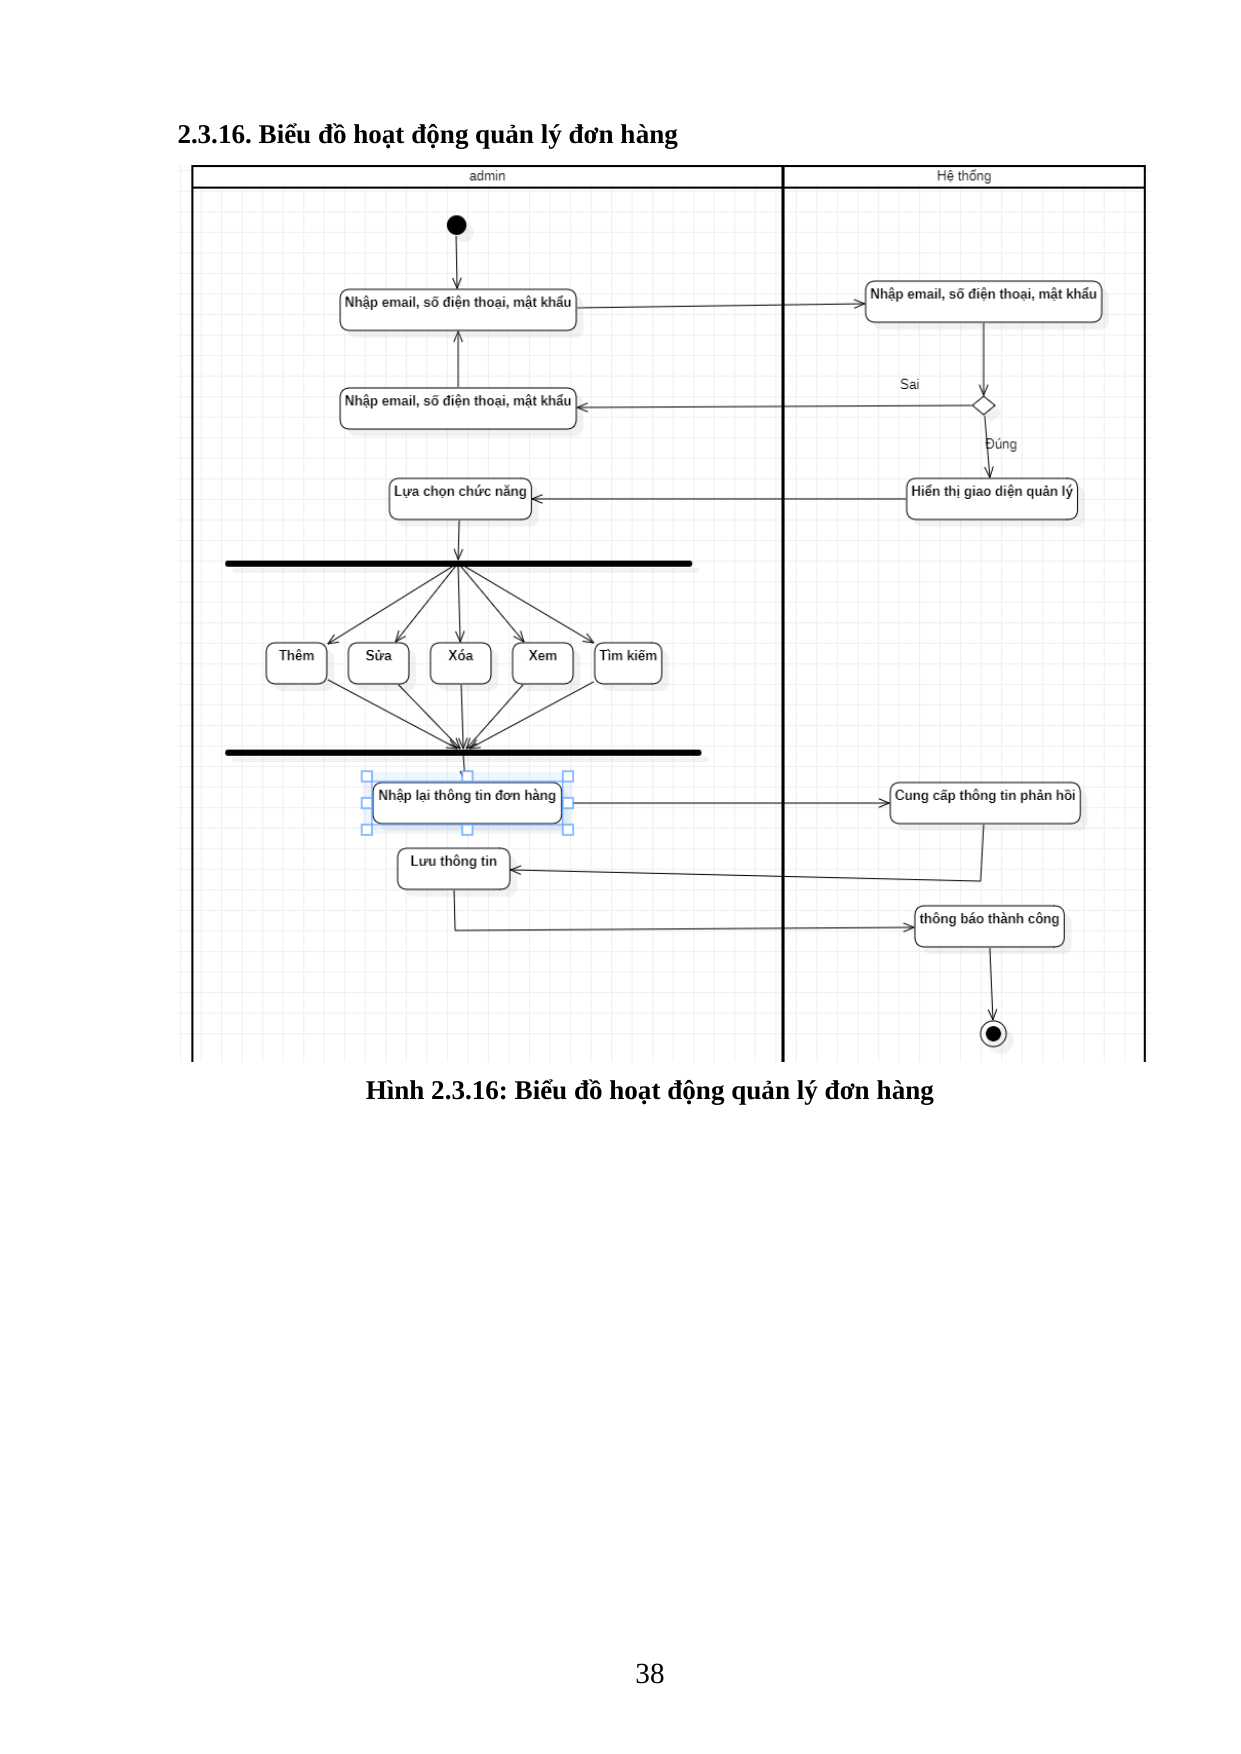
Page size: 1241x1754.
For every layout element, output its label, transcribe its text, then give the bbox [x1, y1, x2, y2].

text Hình 2.3.16: Biểu đồ hoạt động quản lý đơn hàng [177, 1074, 1122, 1106]
picture [177, 164, 1152, 1062]
text 2.3.16. Biểu đồ hoạt động quản lý đơn hàng [177, 118, 1122, 149]
